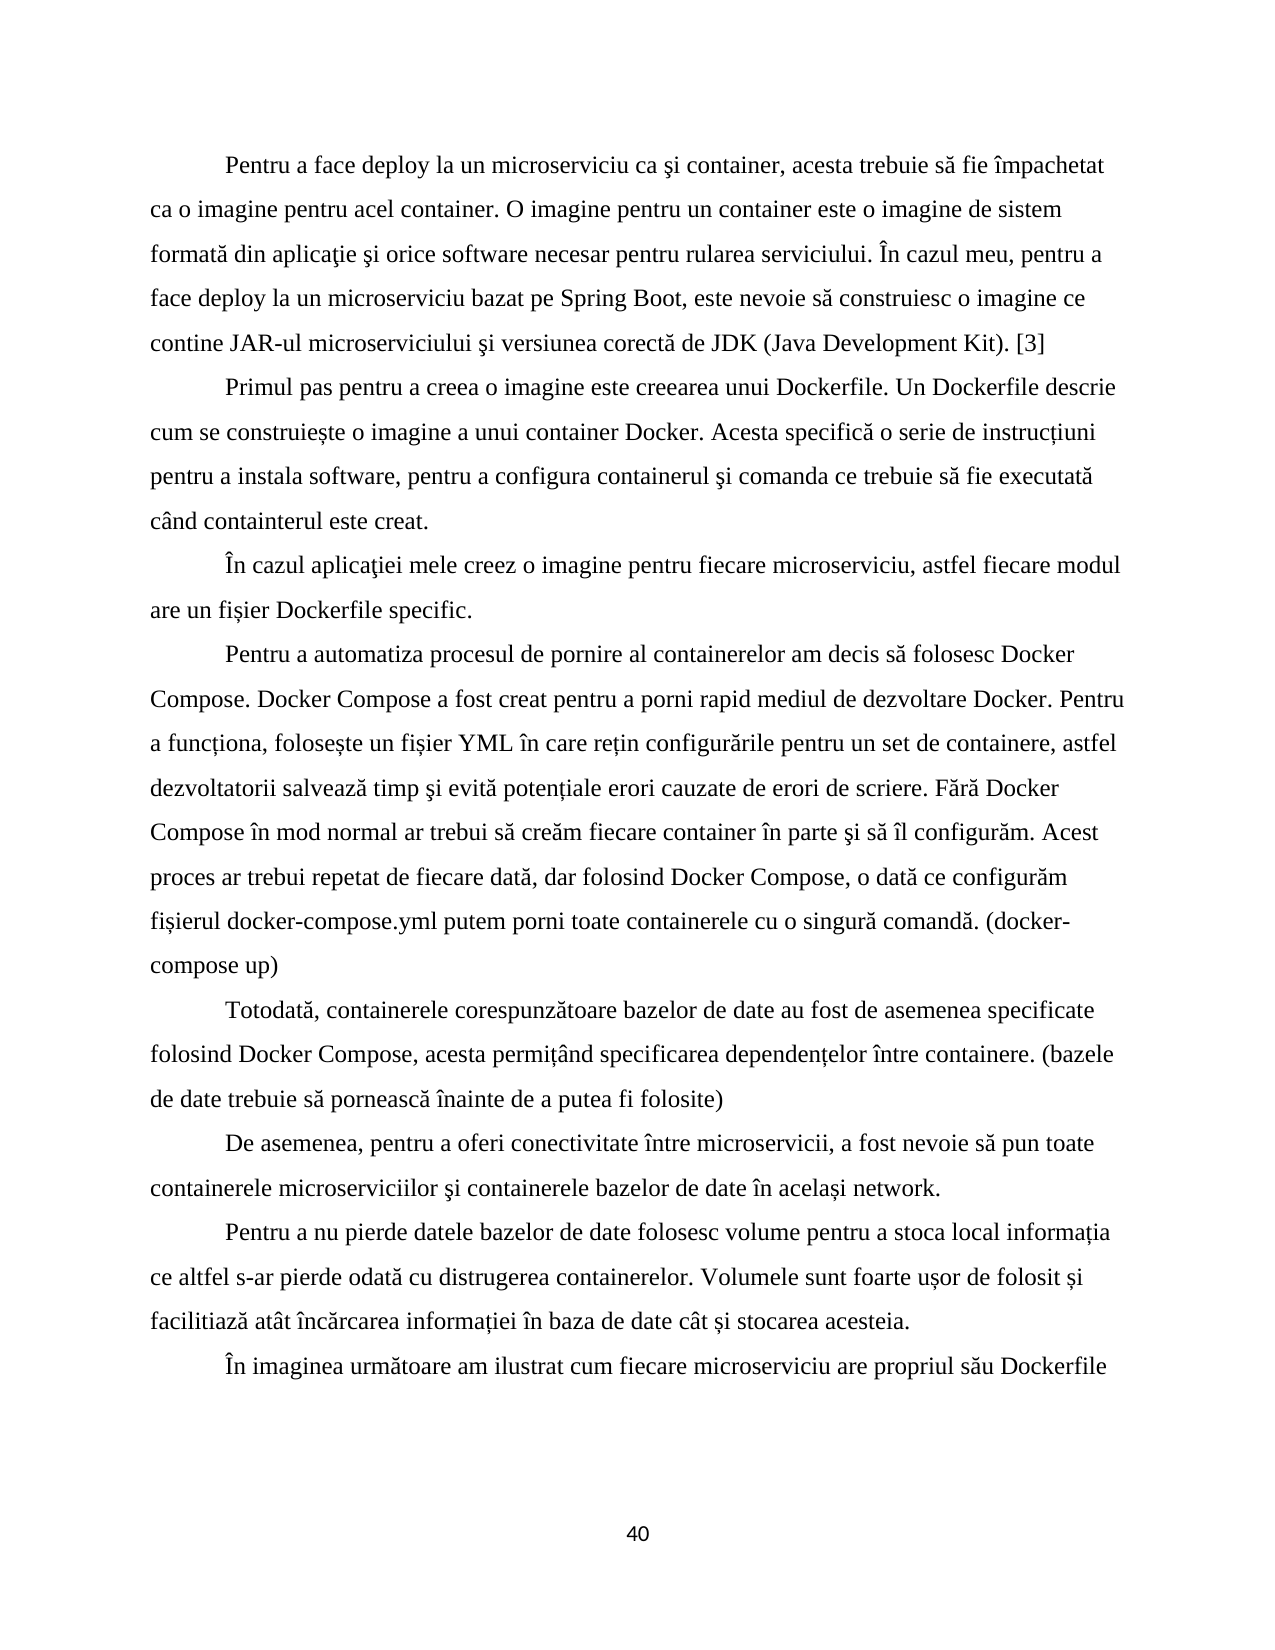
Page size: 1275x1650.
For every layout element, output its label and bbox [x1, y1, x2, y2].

text [150, 150, 1125, 1380]
